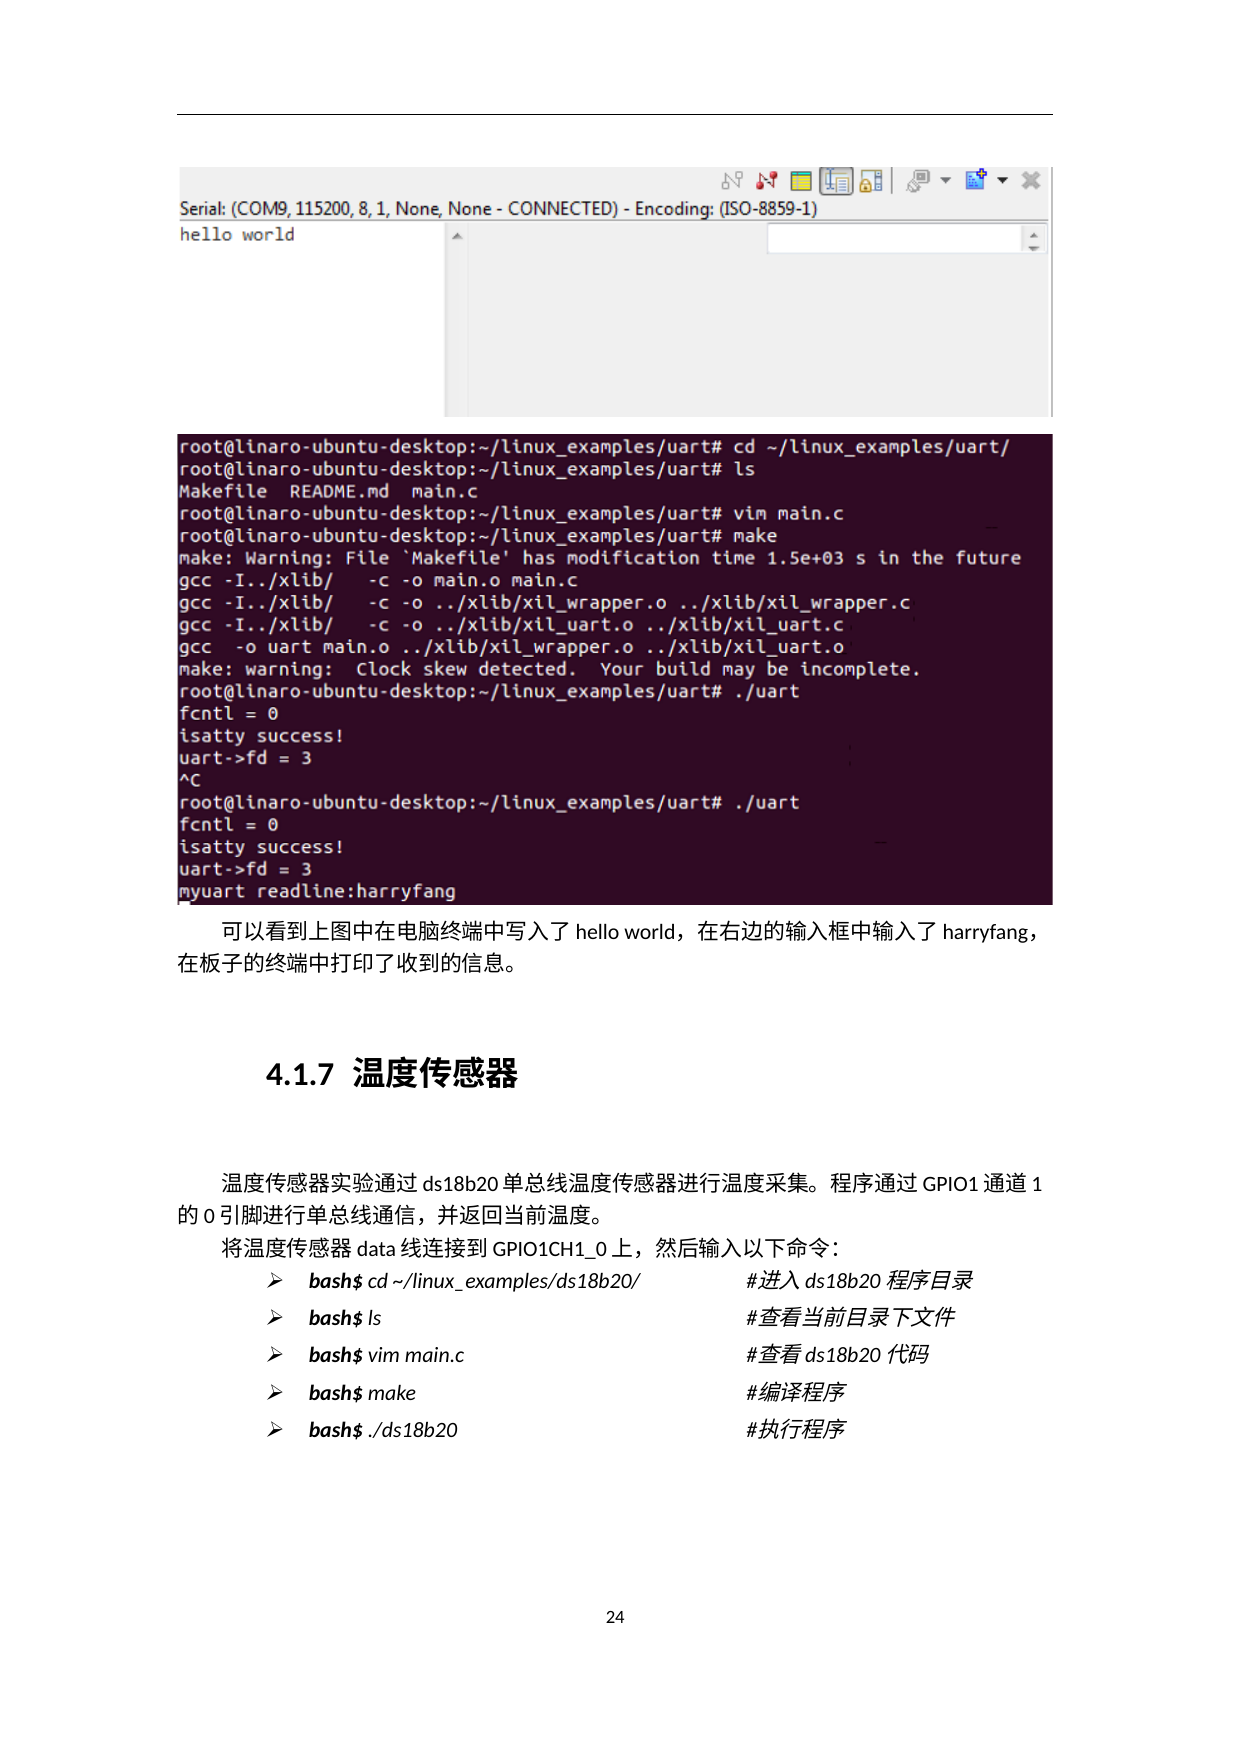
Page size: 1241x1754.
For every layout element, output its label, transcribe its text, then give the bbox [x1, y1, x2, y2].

text 将温度传感器data线连接到GPIO1CH1_0上，然后输入以下命令： [177, 1230, 1053, 1263]
list bash$ ./ds18b20 #执行程序 [265, 1411, 1053, 1444]
list bash$ cd ~/linux_examples/ds18b20/ #进入ds18b20程序目录 [265, 1263, 1053, 1295]
text 温度传感器实验通过ds18b20单总线温度传感器进行温度采集。程序通过GPIO1通道1的0引脚进行单总线通信，并返回当前温度。 [177, 1165, 1053, 1230]
list bash$ make #编译程序 [265, 1374, 1053, 1407]
text 可以看到上图中在电脑终端中写入了hello world，在右边的输入框中输入了harryfang，在板子的终端中打印了收到的信息。 [177, 913, 1053, 978]
picture [177, 434, 1053, 905]
subtitle 温度传感器 [266, 1038, 1053, 1103]
list bash$ vim main.c #查看ds18b20代码 [265, 1337, 1053, 1369]
list bash$ ls #查看当前目录下文件 [265, 1300, 1053, 1332]
picture [177, 167, 1053, 417]
